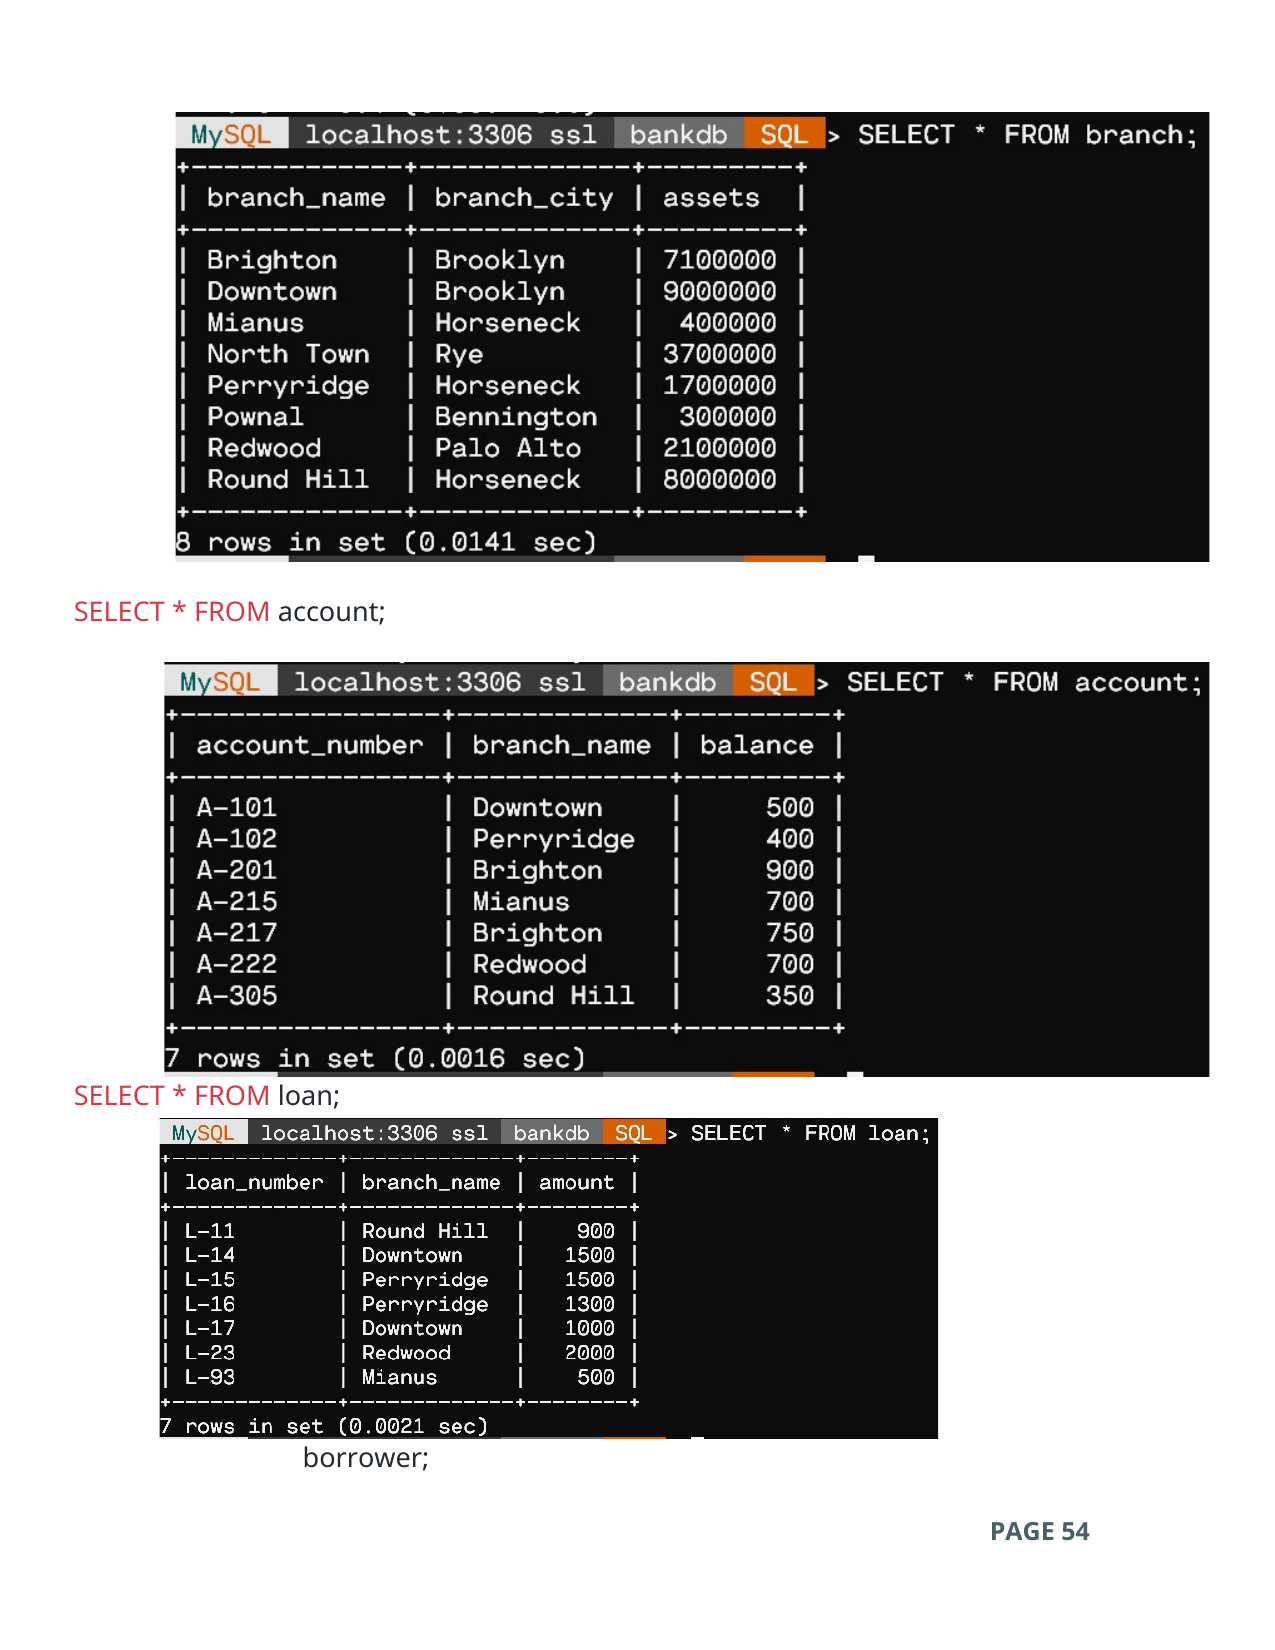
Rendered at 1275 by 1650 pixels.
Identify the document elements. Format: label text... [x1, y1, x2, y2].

picture [175, 112, 1210, 562]
picture [164, 662, 1210, 1077]
text SELECT * FROM account; [73, 592, 1216, 629]
text borrower; [302, 1438, 1188, 1475]
picture [159, 1118, 939, 1439]
text SELECT * FROM loan; [73, 1077, 1216, 1113]
